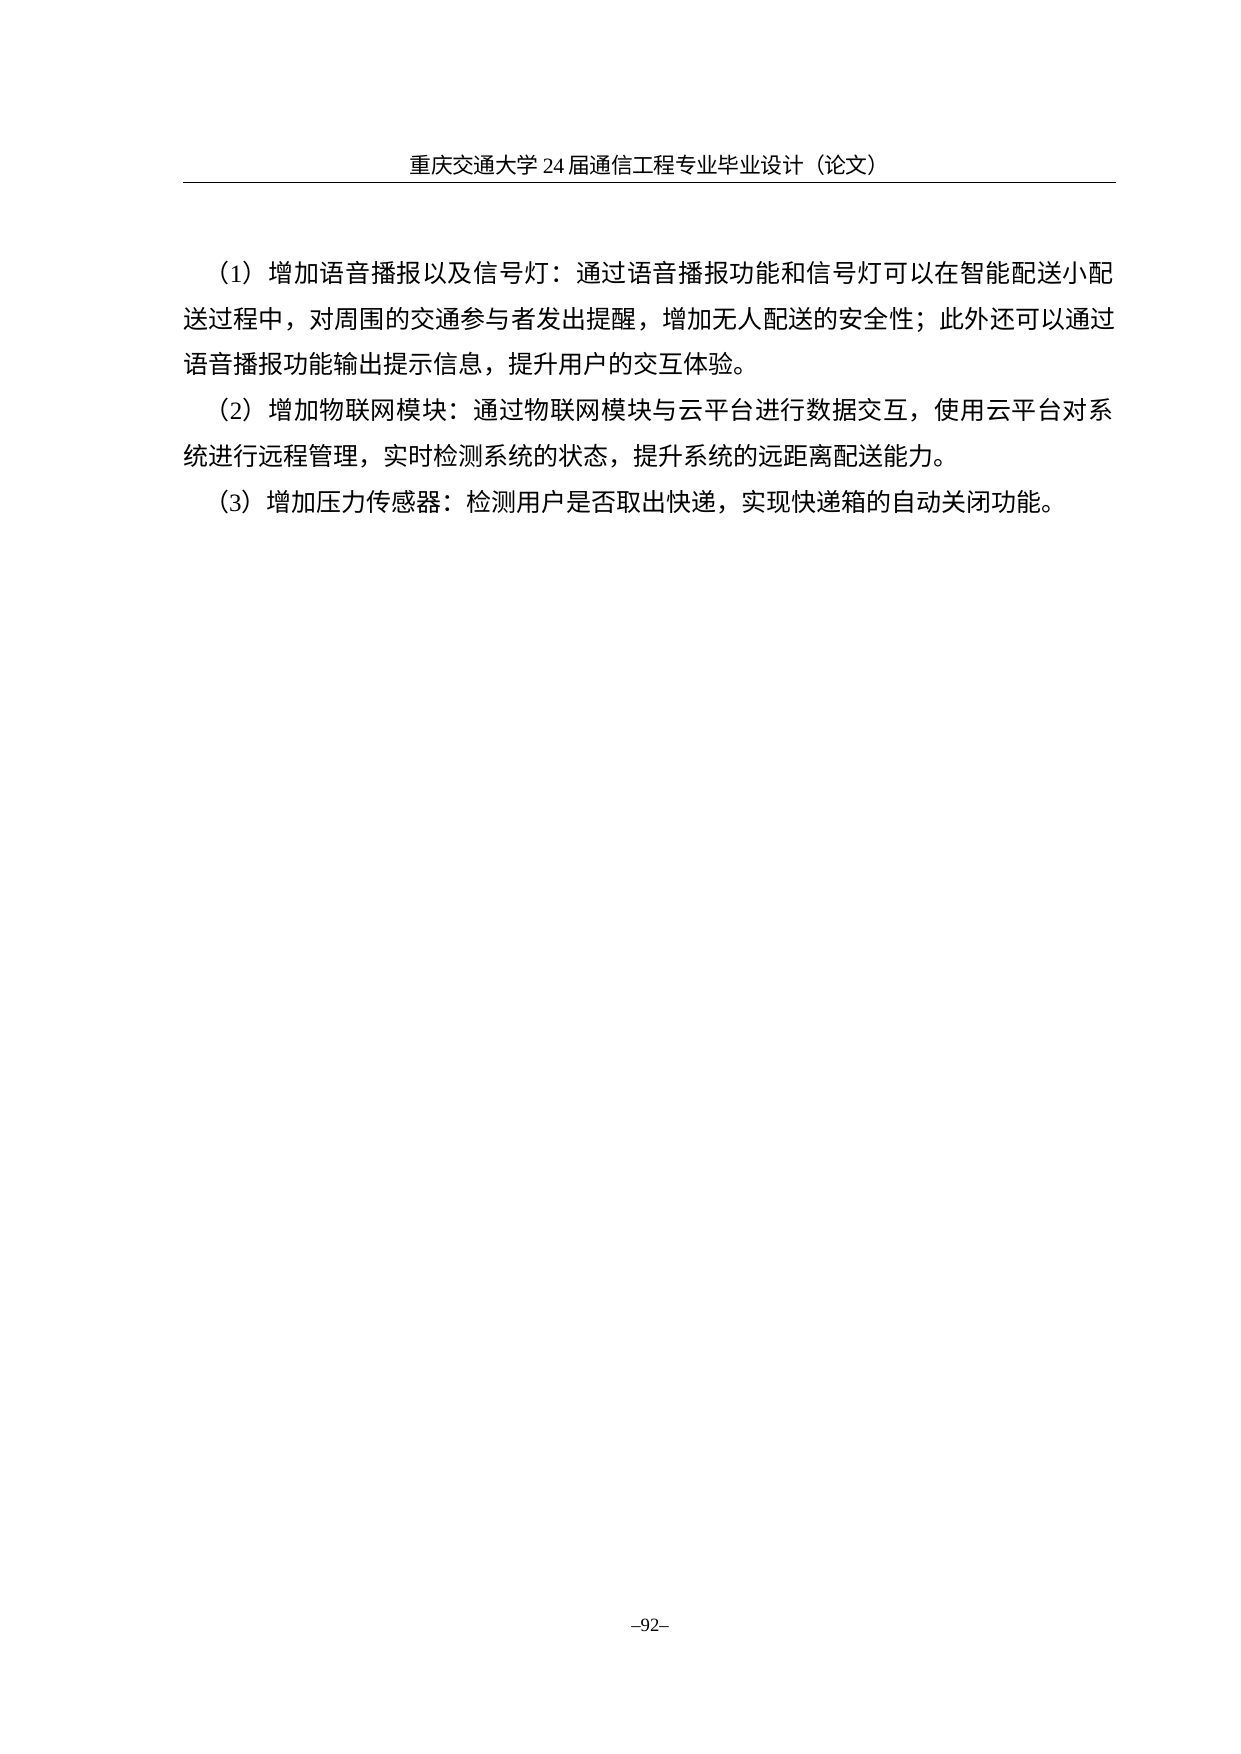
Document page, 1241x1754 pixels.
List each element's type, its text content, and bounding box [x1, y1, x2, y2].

text （2）增加物联网模块：通过物联网模块与云平台进行数据交互，使用云平台对系统进行远程管理，实时检测系统的状态，提升系统的远距离配送能力。 [183, 383, 1116, 475]
text （1）增加语音播报以及信号灯：通过语音播报功能和信号灯可以在智能配送小配送过程中，对周围的交通参与者发出提醒，增加无人配送的安全性；此外还可以通过语音播报功能输出提示信息，提升用户的交互体验。 [183, 246, 1116, 383]
text （3）增加压力传感器：检测用户是否取出快递，实现快递箱的自动关闭功能。 [183, 475, 1116, 521]
